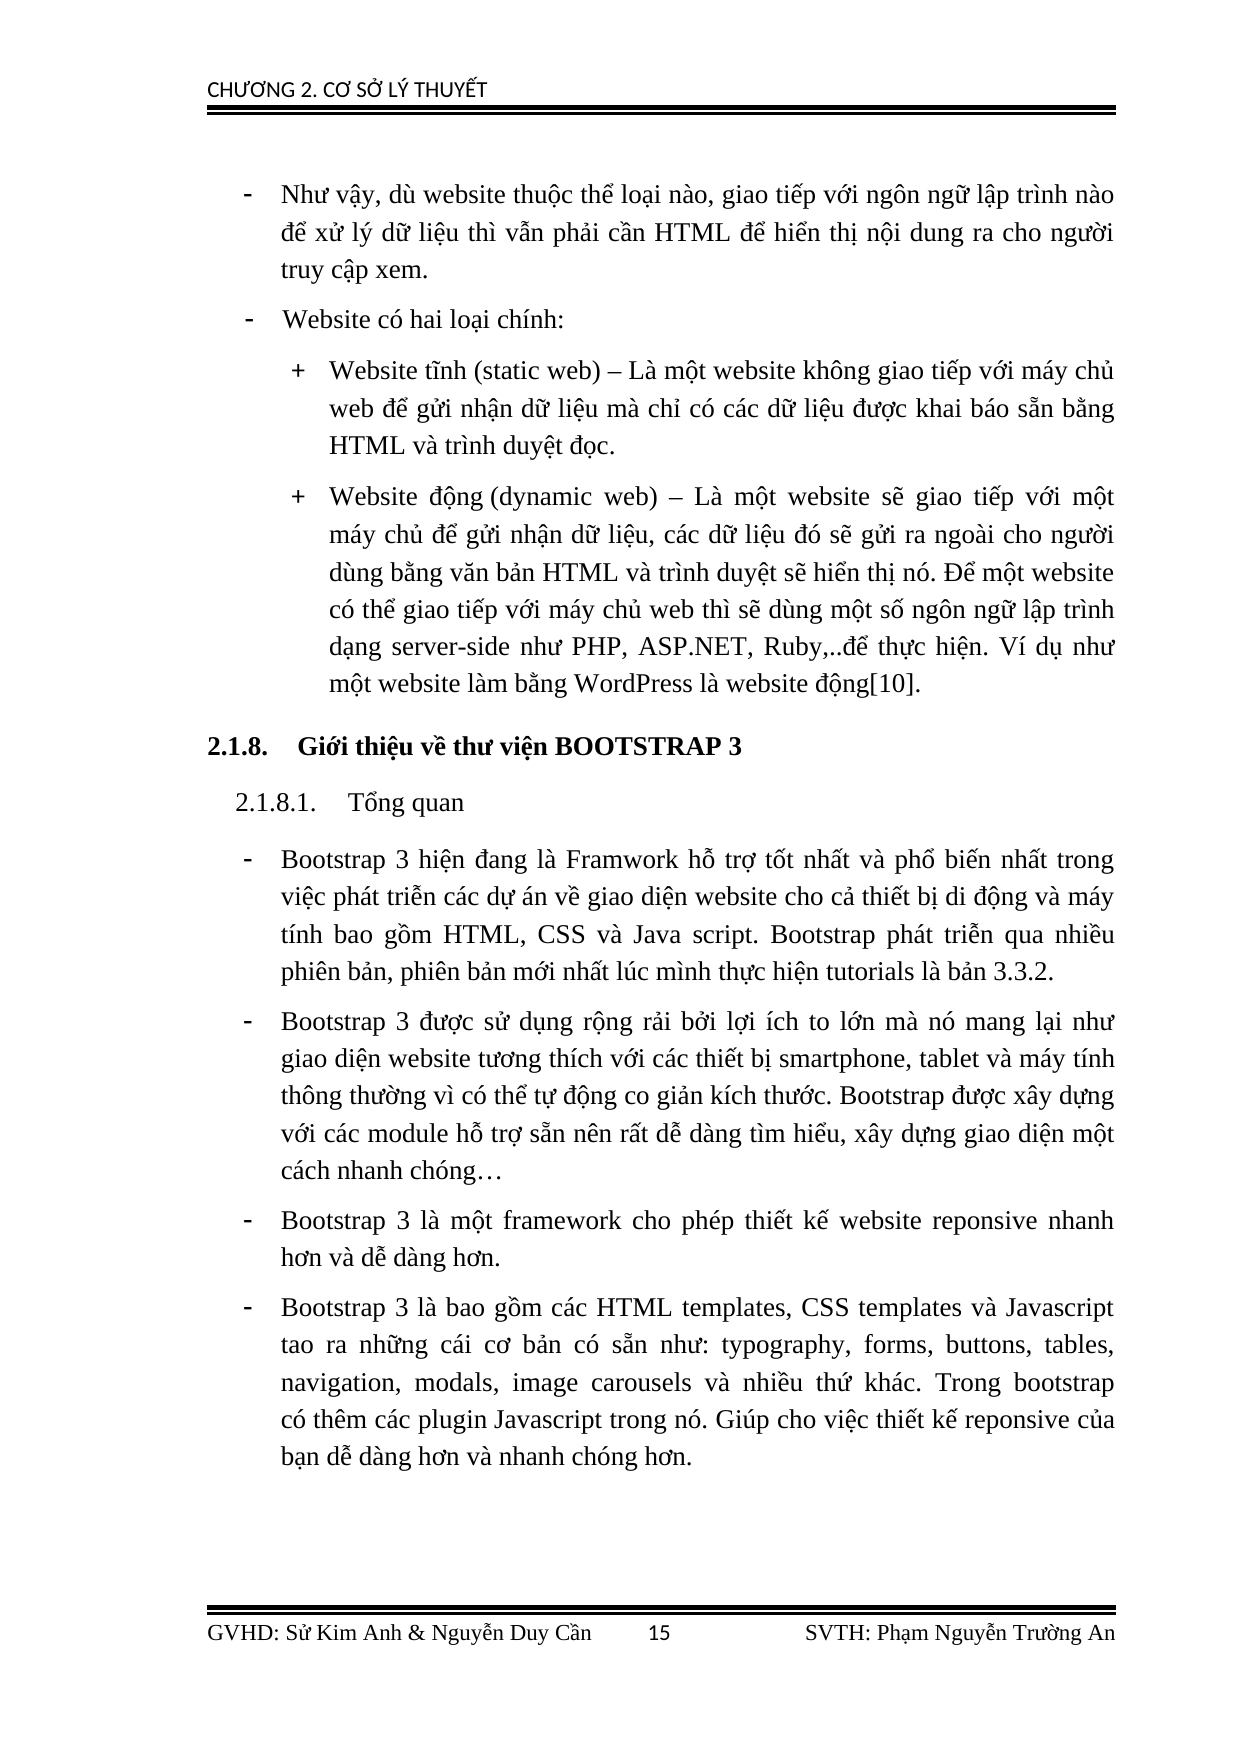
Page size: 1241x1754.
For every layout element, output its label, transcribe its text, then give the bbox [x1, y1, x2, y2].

text Tổng quan [235, 786, 1240, 817]
text Giới thiệu về thư viện BOOTSTRAP 3 [207, 730, 1240, 761]
list Như vậy, dù website thuộc thể loại nào, giao tiếp với ngôn ngữ lập trình nào để xử lý dữ liệu thì vẫn phải cần HTML để hiển thị nội dung ra cho người truy cập xem. [243, 178, 1116, 284]
list Website động (dynamic web) – Là một website sẽ giao tiếp với một máy chủ để gửi nhận dữ liệu, các dữ liệu đó sẽ gửi ra ngoài cho người dùng bằng văn bản HTML và trình duyệt sẽ hiển thị nó. Để một website có thể giao tiếp với máy chủ web thì sẽ dùng một số ngôn ngữ lập trình dạng server-side như PHP, ASP.NET, Ruby,..để thực hiện. Ví dụ như một website làm bằng WordPress là website động[10]. [291, 479, 1116, 699]
list Bootstrap 3 hiện đang là Framwork hỗ trợ tốt nhất và phổ biến nhất trong việc phát triễn các dự án về giao diện website cho cả thiết bị di động và máy tính bao gồm HTML, CSS và Java script. Bootstrap phát triễn qua nhiều phiên bản, phiên bản mới nhất lúc mình thực hiện tutorials là bản 3.3.2. [243, 843, 1116, 986]
list Bootstrap 3 được sử dụng rộng rải bởi lợi ích to lớn mà nó mang lại như giao diện website tương thích với các thiết bị smartphone, tablet và máy tính thông thường vì có thể tự động co giản kích thước. Bootstrap được xây dựng với các module hỗ trợ sẵn nên rất dễ dàng tìm hiểu, xây dựng giao diện một cách nhanh chóng… [243, 1005, 1116, 1185]
list Website có hai loại chính: [244, 303, 1116, 334]
list Bootstrap 3 là bao gồm các HTML templates, CSS templates và Javascript tao ra những cái cơ bản có sẵn như: typography, forms, buttons, tables, navigation, modals, image carousels và nhiều thứ khác. Trong bootstrap có thêm các plugin Javascript trong nó. Giúp cho việc thiết kế reponsive của bạn dễ dàng hơn và nhanh chóng hơn. [243, 1291, 1116, 1471]
list Bootstrap 3 là một framework cho phép thiết kế website reponsive nhanh hơn và dễ dàng hơn. [243, 1204, 1116, 1272]
list Website tĩnh (static web) – Là một website không giao tiếp với máy chủ web để gửi nhận dữ liệu mà chỉ có các dữ liệu được khai báo sẵn bằng HTML và trình duyệt đọc. [291, 353, 1116, 461]
